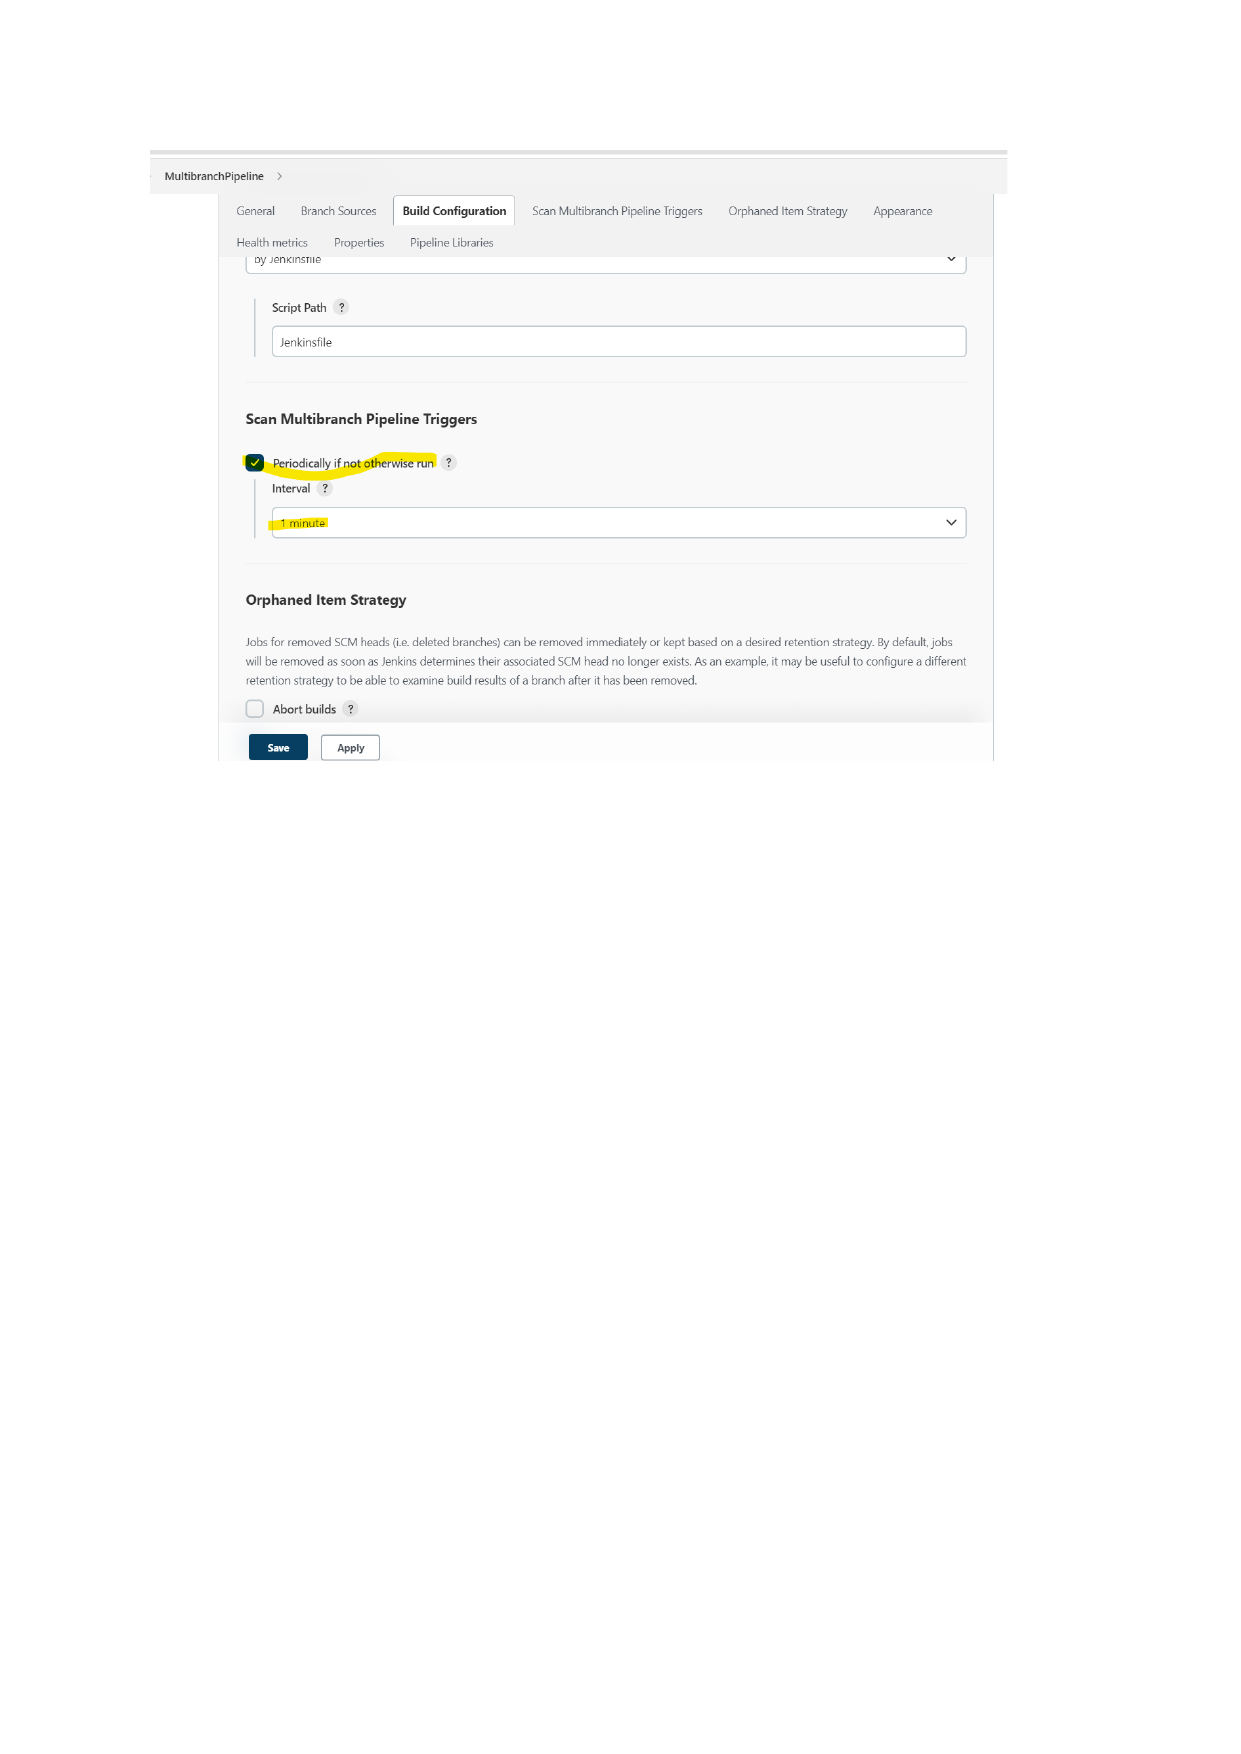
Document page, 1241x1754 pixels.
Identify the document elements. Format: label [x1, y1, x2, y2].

picture [150, 150, 1008, 761]
